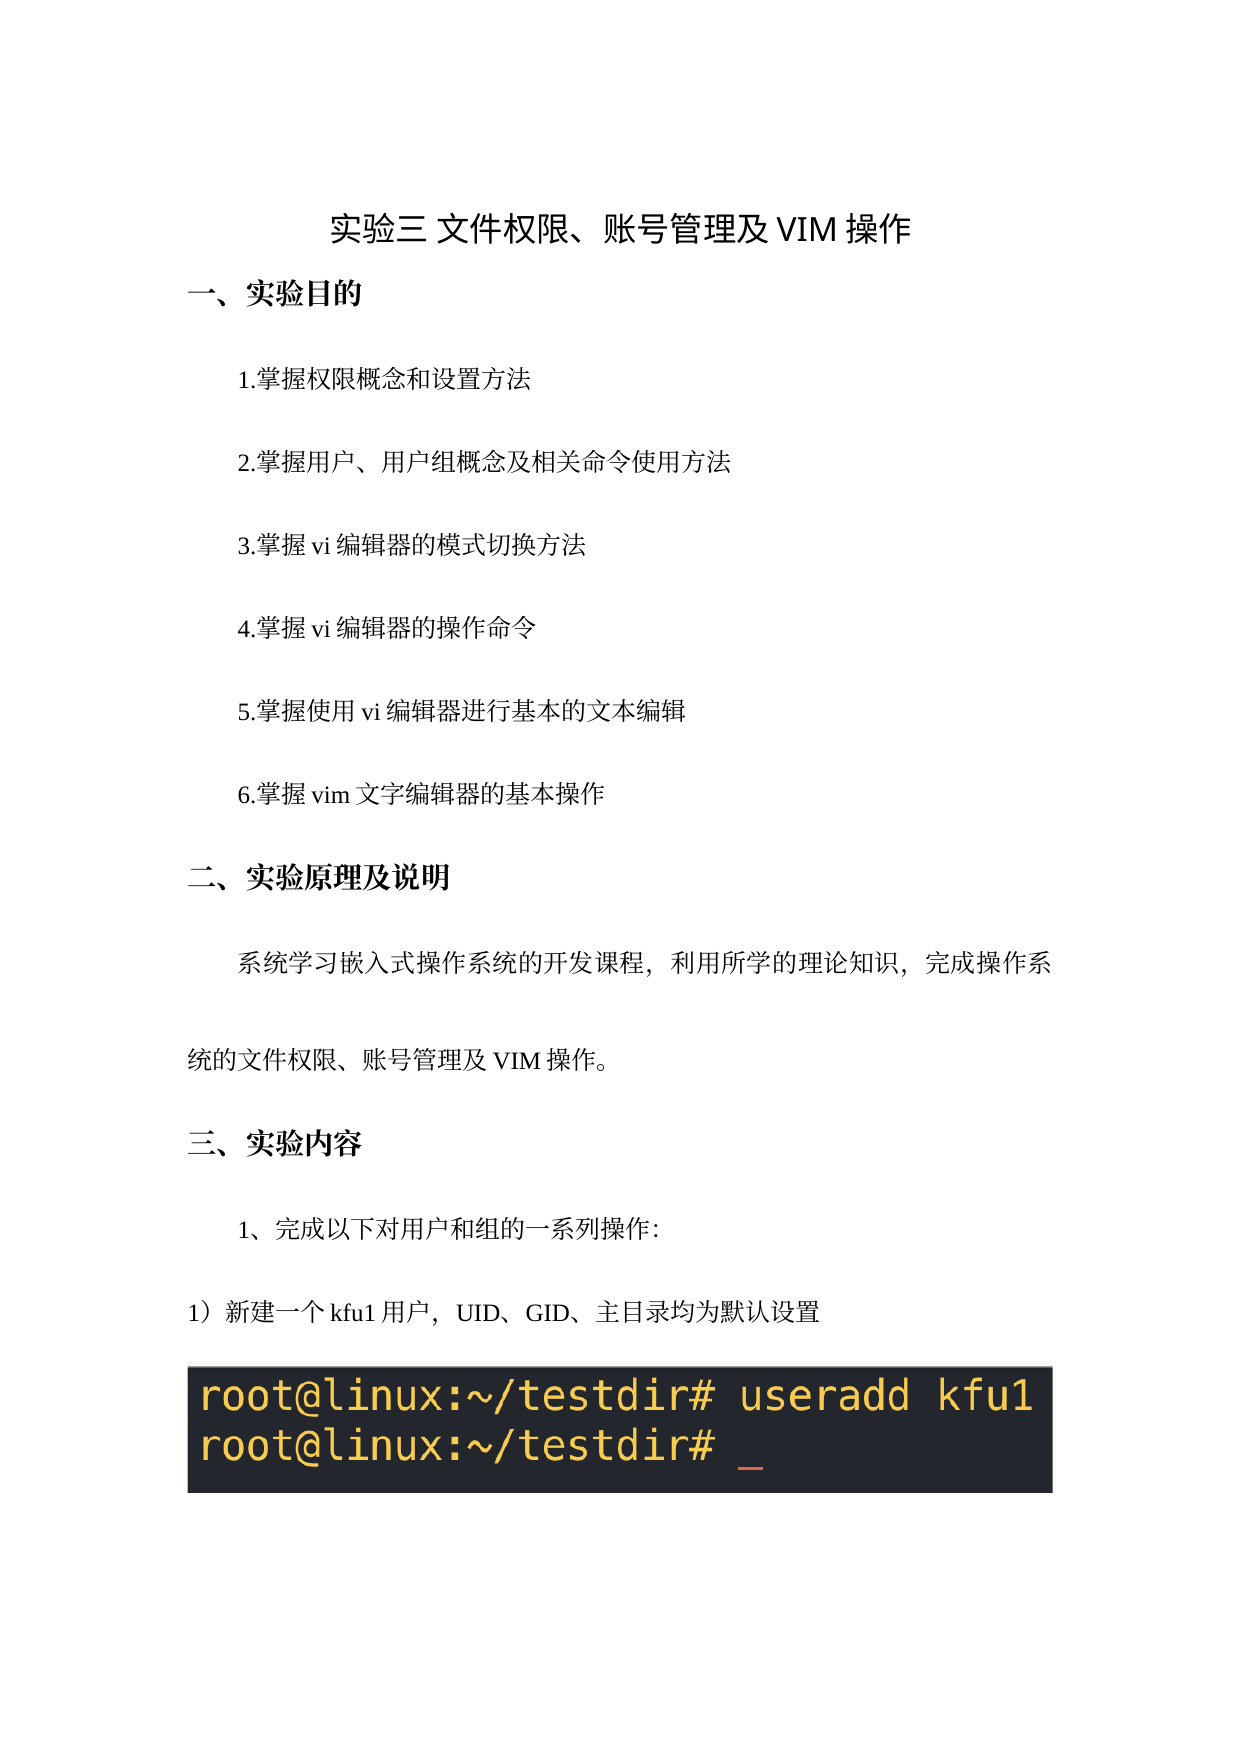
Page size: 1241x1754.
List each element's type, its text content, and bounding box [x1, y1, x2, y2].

text 4.掌握vi编辑器的操作命令 [187, 594, 1053, 659]
text 三、实验内容 [187, 1109, 1053, 1174]
text 实验三 文件权限、账号管理及VIM操作 [187, 194, 1053, 259]
text 1、完成以下对用户和组的一系列操作： [187, 1195, 1053, 1260]
text 3.掌握vi编辑器的模式切换方法 [187, 511, 1053, 576]
text 5.掌握使用vi编辑器进行基本的文本编辑 [187, 677, 1053, 742]
picture [187, 1361, 1053, 1493]
text 二、实验原理及说明 [187, 843, 1053, 908]
text 一、实验目的 [187, 259, 1053, 324]
text 系统学习嵌入式操作系统的开发课程，利用所学的理论知识，完成操作系统的文件权限、账号管理及VIM操作。 [187, 929, 1053, 1091]
text 1.掌握权限概念和设置方法 [187, 345, 1053, 410]
text 2.掌握用户、用户组概念及相关命令使用方法 [187, 428, 1053, 493]
text 6.掌握vim文字编辑器的基本操作 [187, 760, 1053, 825]
text 1）新建一个kfu1用户，UID、GID、主目录均为默认设置 [187, 1278, 1053, 1343]
